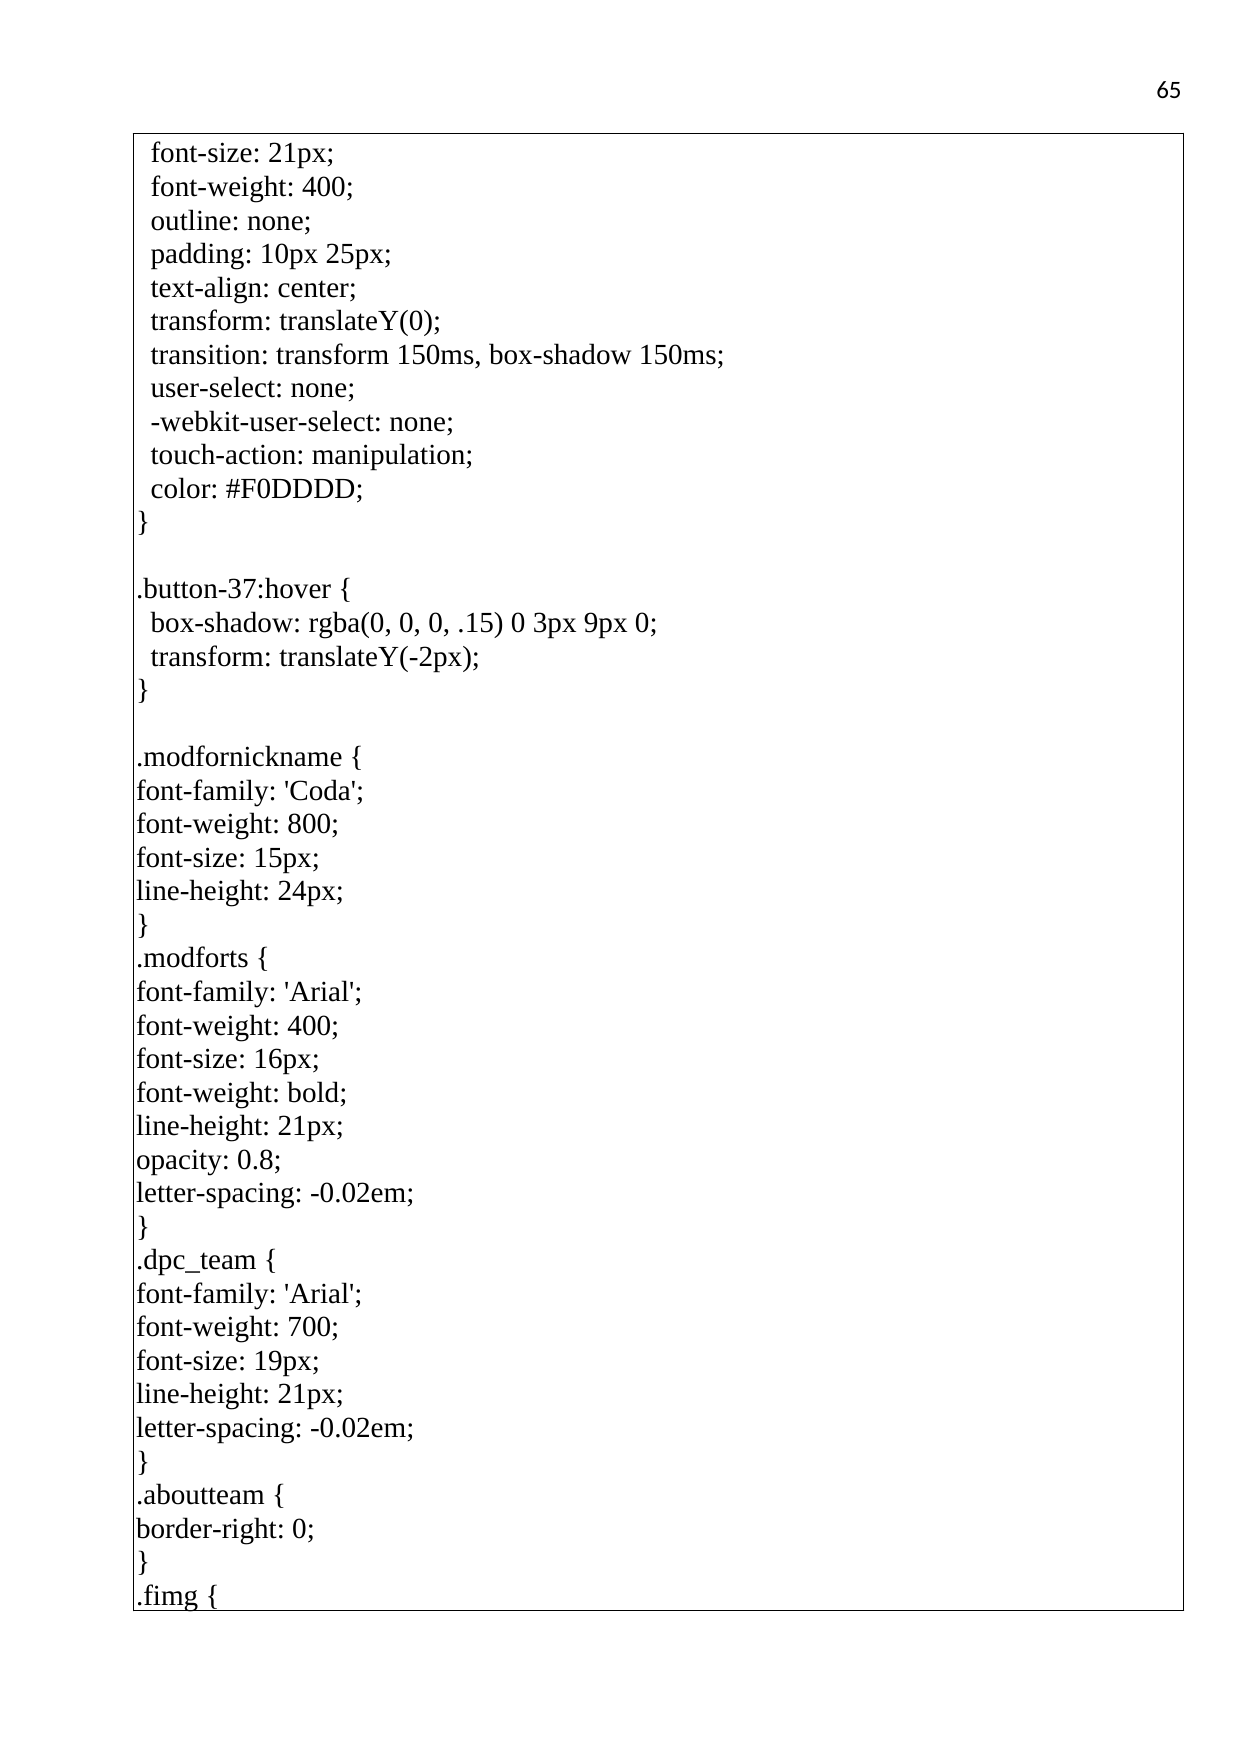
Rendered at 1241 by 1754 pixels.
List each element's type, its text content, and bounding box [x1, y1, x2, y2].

text transform: translateY(0); [136, 303, 1181, 337]
text user-select: none; [136, 370, 1181, 404]
text font-family: 'Arial'; [136, 974, 1181, 1008]
text font-weight: 400; [136, 1008, 1181, 1041]
text opacity: 0.8; [136, 1142, 1181, 1175]
text font-size: 15px; [136, 840, 1181, 873]
text } [136, 672, 1181, 706]
text } [136, 1444, 1181, 1477]
text transform: translateY(-2px); [136, 639, 1181, 672]
text font-family: 'Arial'; [136, 1276, 1181, 1309]
text touch-action: manipulation; [136, 437, 1181, 471]
text padding: 10px 25px; [136, 236, 1181, 270]
text letter-spacing: -0.02em; [136, 1175, 1181, 1209]
text transition: transform 150ms, box-shadow 150ms; [136, 337, 1181, 370]
text } [136, 1209, 1181, 1242]
text font-weight: 400; [136, 169, 1181, 203]
text .modfornickname { [136, 739, 1181, 773]
text .button-37:hover { [136, 572, 1181, 605]
text } [136, 504, 1181, 538]
text .fimg { [136, 1578, 1181, 1610]
text font-size: 16px; [136, 1041, 1181, 1075]
text -webkit-user-select: none; [136, 404, 1181, 437]
text line-height: 24px; [136, 873, 1181, 907]
text } [136, 907, 1181, 941]
text } [136, 1544, 1181, 1578]
text font-size: 19px; [136, 1343, 1181, 1377]
text outline: none; [136, 203, 1181, 236]
text font-size: 21px; [134, 134, 1183, 169]
text text-align: center; [136, 270, 1181, 303]
text .dpc_team { [136, 1242, 1181, 1276]
text font-family: 'Coda'; [136, 773, 1181, 806]
text font-weight: 800; [136, 806, 1181, 840]
text font-weight: bold; [136, 1075, 1181, 1108]
text border-right: 0; [136, 1511, 1181, 1544]
text color: #F0DDDD; [136, 471, 1181, 504]
text line-height: 21px; [136, 1108, 1181, 1142]
text .aboutteam { [136, 1477, 1181, 1511]
text letter-spacing: -0.02em; [136, 1410, 1181, 1444]
text line-height: 21px; [136, 1377, 1181, 1410]
text box-shadow: rgba(0, 0, 0, .15) 0 3px 9px 0; [136, 605, 1181, 639]
text .modforts { [136, 941, 1181, 974]
text font-weight: 700; [136, 1309, 1181, 1343]
